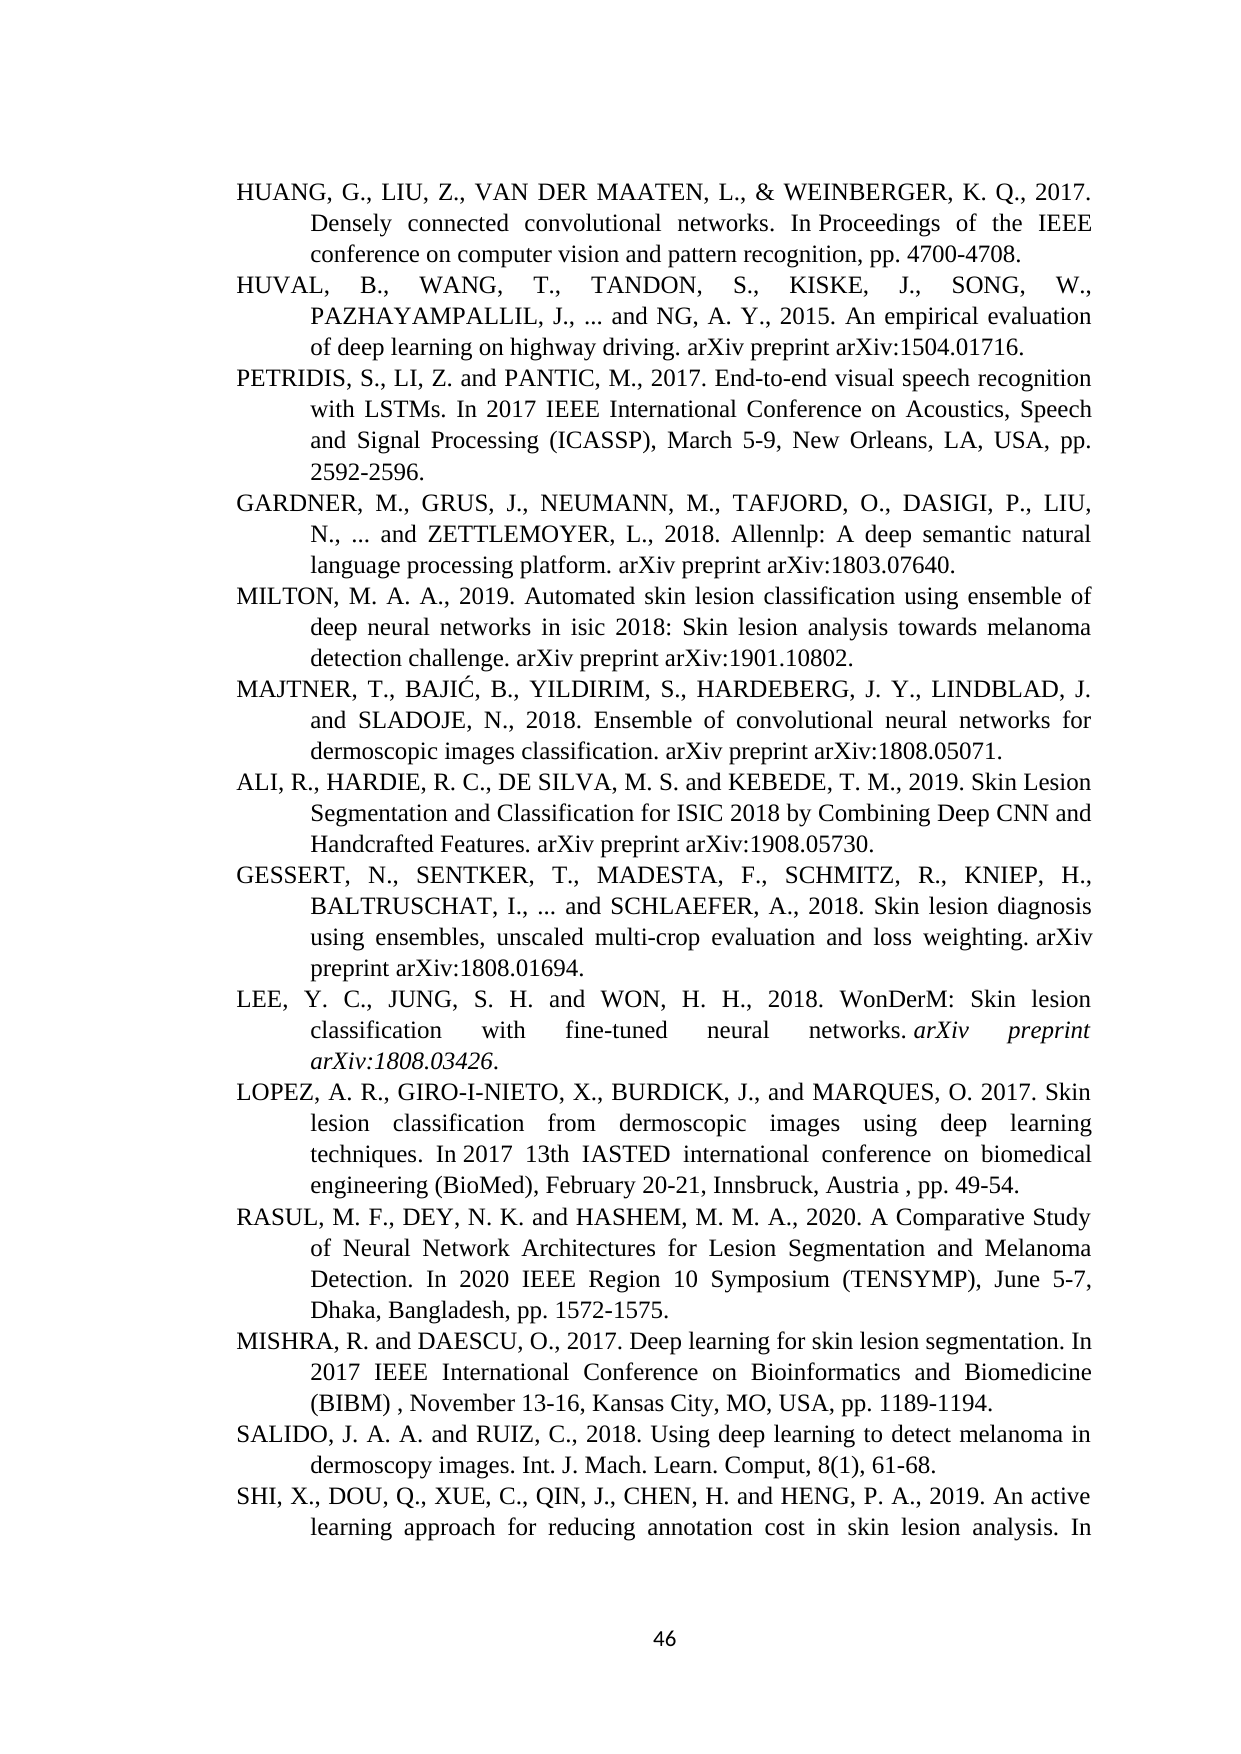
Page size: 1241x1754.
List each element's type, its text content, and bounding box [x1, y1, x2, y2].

text LOPEZ, A. R., GIRO-I-NIETO, X., BURDICK, J., and MARQUES, O. 2017. Skin lesion classification from dermoscopic images using deep learning techniques. In 2017 13th IASTED international conference on biomedical engineering (BioMed), February 20-21, Innsbruck, Austria , pp. 49-54. [236, 1106, 1093, 1199]
text ALI, R., HARDIE, R. C., DE SILVA, M. S. and KEBEDE, T. M., 2019. Skin Lesion Segmentation and Classification for ISIC 2018 by Combining Deep CNN and Handcrafted Features. arXiv preprint arXiv:1908.05730. [236, 796, 1093, 858]
text MISHRA, R. and DAESCU, O., 2017. Deep learning for skin lesion segmentation. In 2017 IEEE International Conference on Bioinformatics and Biomedicine (BIBM) , November 13-16, Kansas City, MO, USA, pp. 1189-1194. [236, 1354, 1093, 1417]
text MILTON, M. A. A., 2019. Automated skin lesion classification using ensemble of deep neural networks in isic 2018: Skin lesion analysis towards melanoma detection challenge. arXiv preprint arXiv:1901.10802. [236, 609, 1093, 672]
text GARDNER, M., GRUS, J., NEUMANN, M., TAFJORD, O., DASIGI, P., LIU, N., ... and ZETTLEMOYER, L., 2018. Allennlp: A deep semantic natural language processing platform. arXiv preprint arXiv:1803.07640. [236, 516, 1093, 578]
text LEE, Y. C., JUNG, S. H. and WON, H. H., 2018. WonDerM: Skin lesion classification with fine-tuned neural networks. arXiv preprint arXiv:1808.03426. [236, 1013, 1093, 1075]
text SALIDO, J. A. A. and RUIZ, C., 2018. Using deep learning to detect melanoma in dermoscopy images. Int. J. Mach. Learn. Comput, 8(1), 61-68. [236, 1448, 1093, 1479]
text HUVAL, B., WANG, T., TANDON, S., KISKE, J., SONG, W., PAZHAYAMPALLIL, J., ... and NG, A. Y., 2015. An empirical evaluation of deep learning on highway driving. arXiv preprint arXiv:1504.01716. [236, 299, 1093, 361]
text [236, 1510, 1093, 1541]
text PETRIDIS, S., LI, Z. and PANTIC, M., 2017. End-to-end visual speech recognition with LSTMs. In 2017 IEEE International Conference on Acoustics, Speech and Signal Processing (ICASSP), March 5-9, New Orleans, LA, USA, pp. 2592-2596. [236, 392, 1093, 485]
text RASUL, M. F., DEY, N. K. and HASHEM, M. M. A., 2020. A Comparative Study of Neural Network Architectures for Lesion Segmentation and Melanoma Detection. In 2020 IEEE Region 10 Symposium (TENSYMP), June 5-7, Dhaka, Bangladesh, pp. 1572-1575. [236, 1230, 1093, 1323]
text HUANG, G., LIU, Z., VAN DER MAATEN, L., & WEINBERGER, K. Q., 2017. Densely connected convolutional networks. In Proceedings of the IEEE conference on computer vision and pattern recognition, pp. 4700-4708. [236, 206, 1093, 268]
text GESSERT, N., SENTKER, T., MADESTA, F., SCHMITZ, R., KNIEP, H., BALTRUSCHAT, I., ... and SCHLAEFER, A., 2018. Skin lesion diagnosis using ensembles, unscaled multi-crop evaluation and loss weighting. arXiv preprint arXiv:1808.01694. [236, 889, 1093, 982]
text MAJTNER, T., BAJIĆ, B., YILDIRIM, S., HARDEBERG, J. Y., LINDBLAD, J. and SLADOJE, N., 2018. Ensemble of convolutional neural networks for dermoscopic images classification. arXiv preprint arXiv:1808.05071. [236, 703, 1093, 765]
